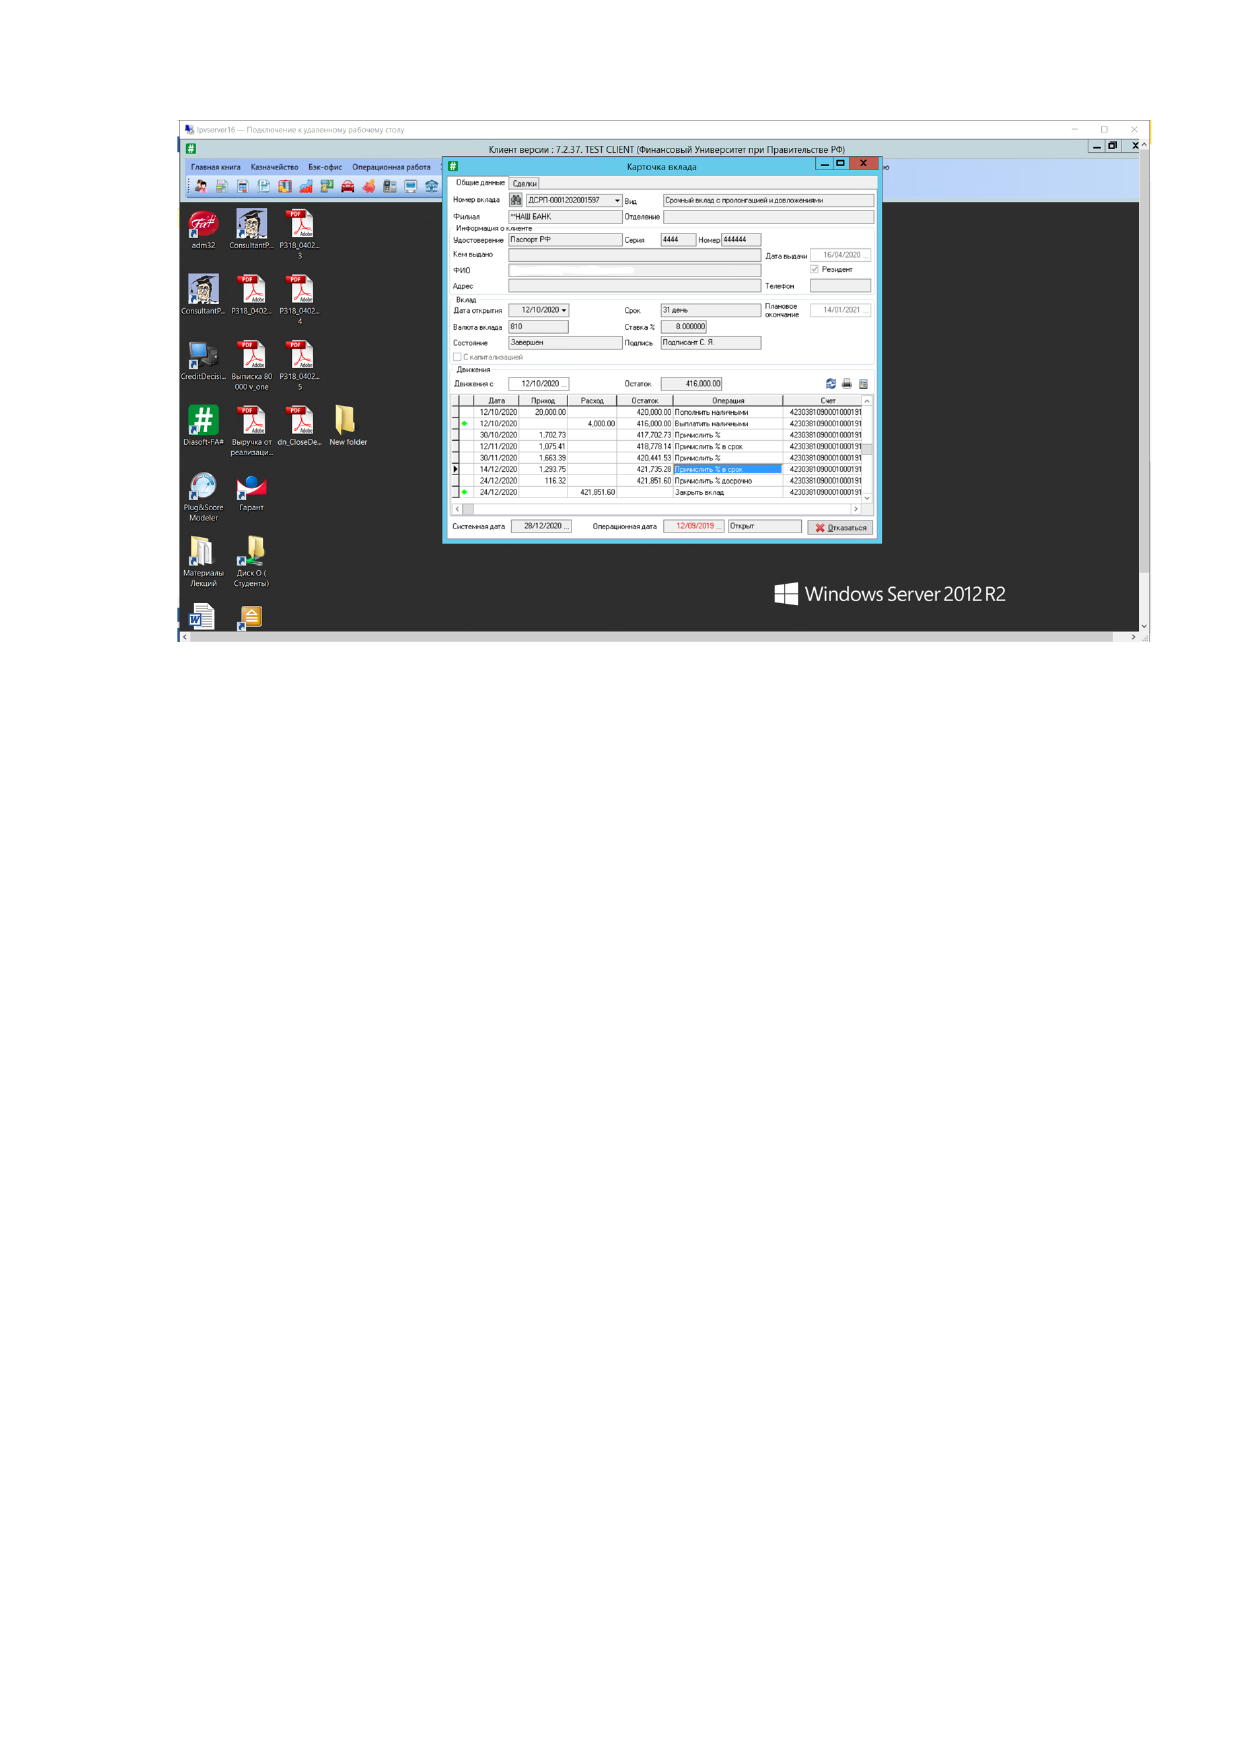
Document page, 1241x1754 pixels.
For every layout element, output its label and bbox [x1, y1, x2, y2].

picture [177, 118, 1152, 644]
